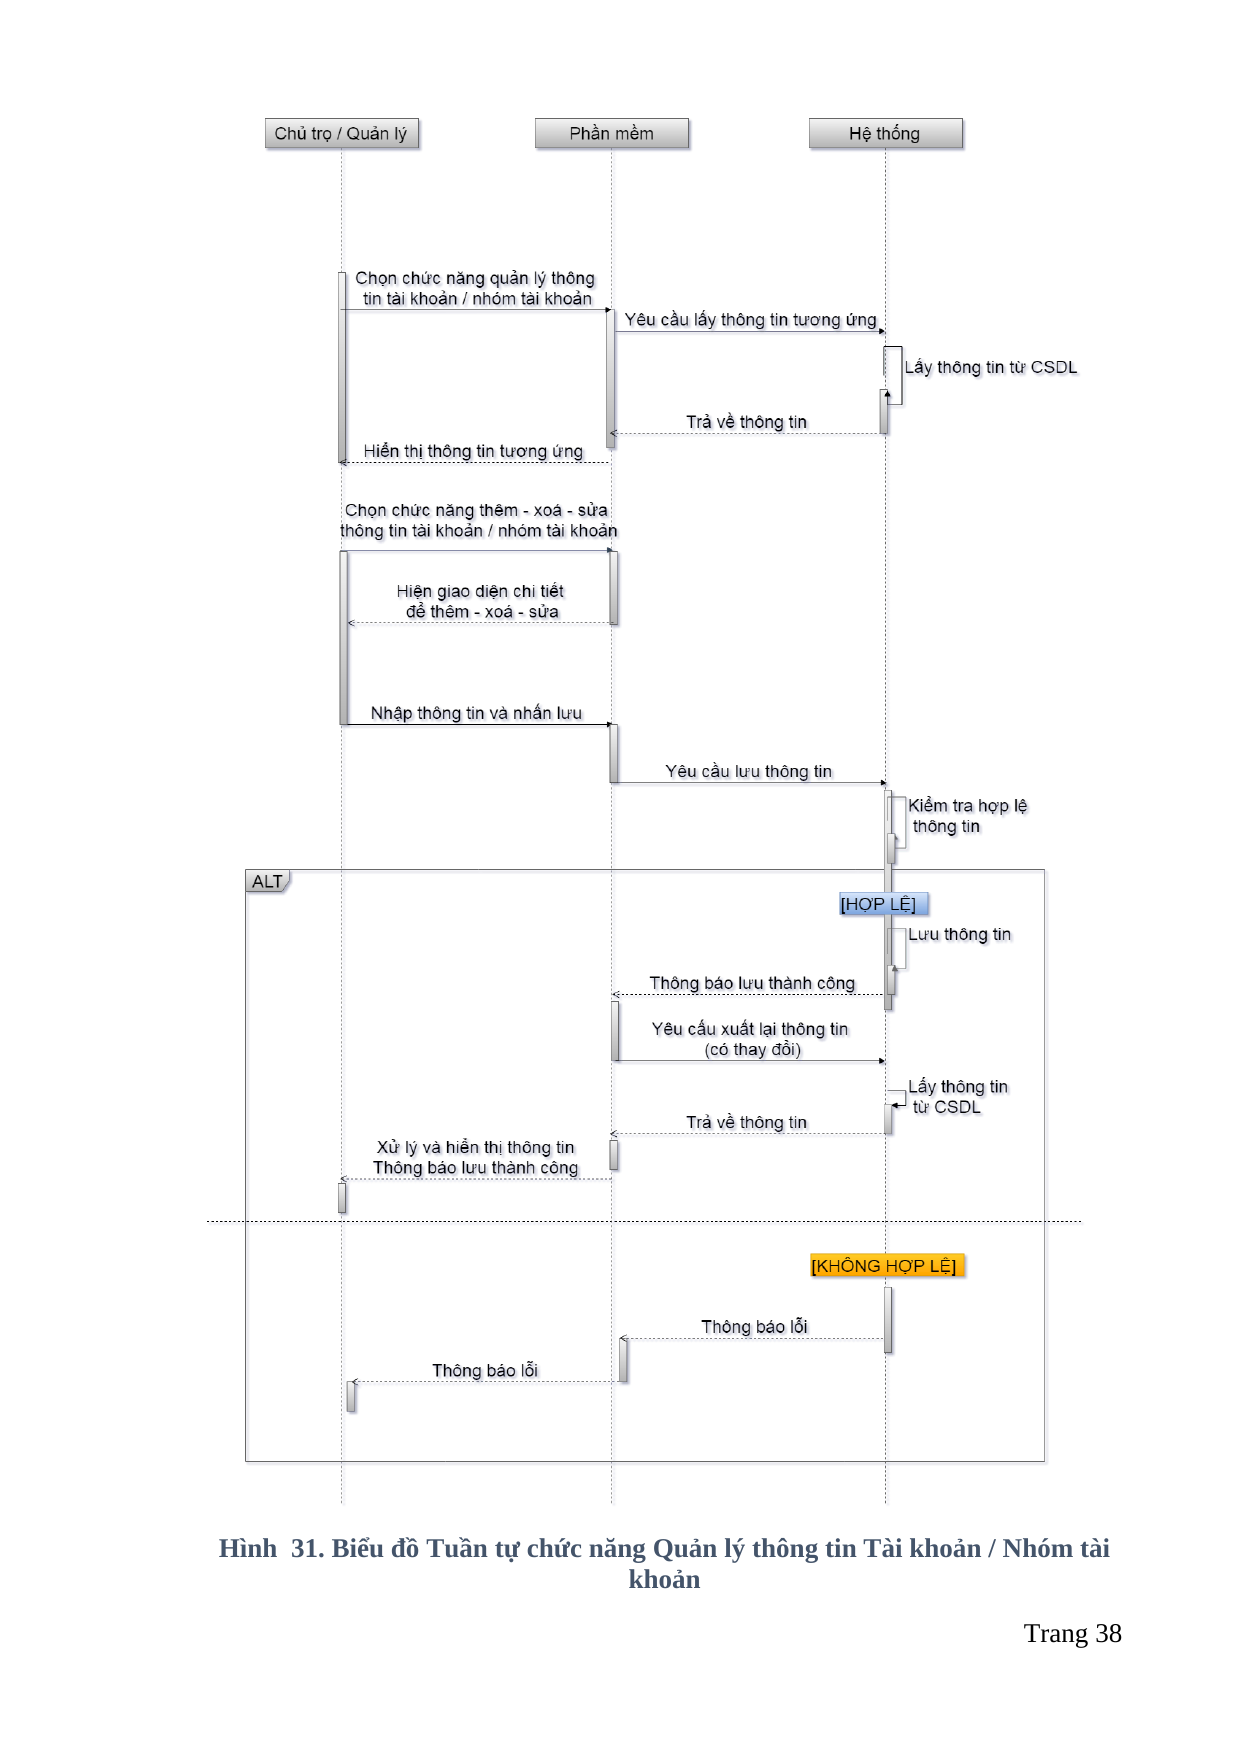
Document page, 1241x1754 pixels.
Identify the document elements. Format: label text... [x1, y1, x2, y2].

picture [206, 118, 1093, 1514]
text Hình 31. Biểu đồ Tuần tự chức năng Quản lý thông tin Tài khoản / Nhóm tài khoản [207, 1532, 1122, 1595]
